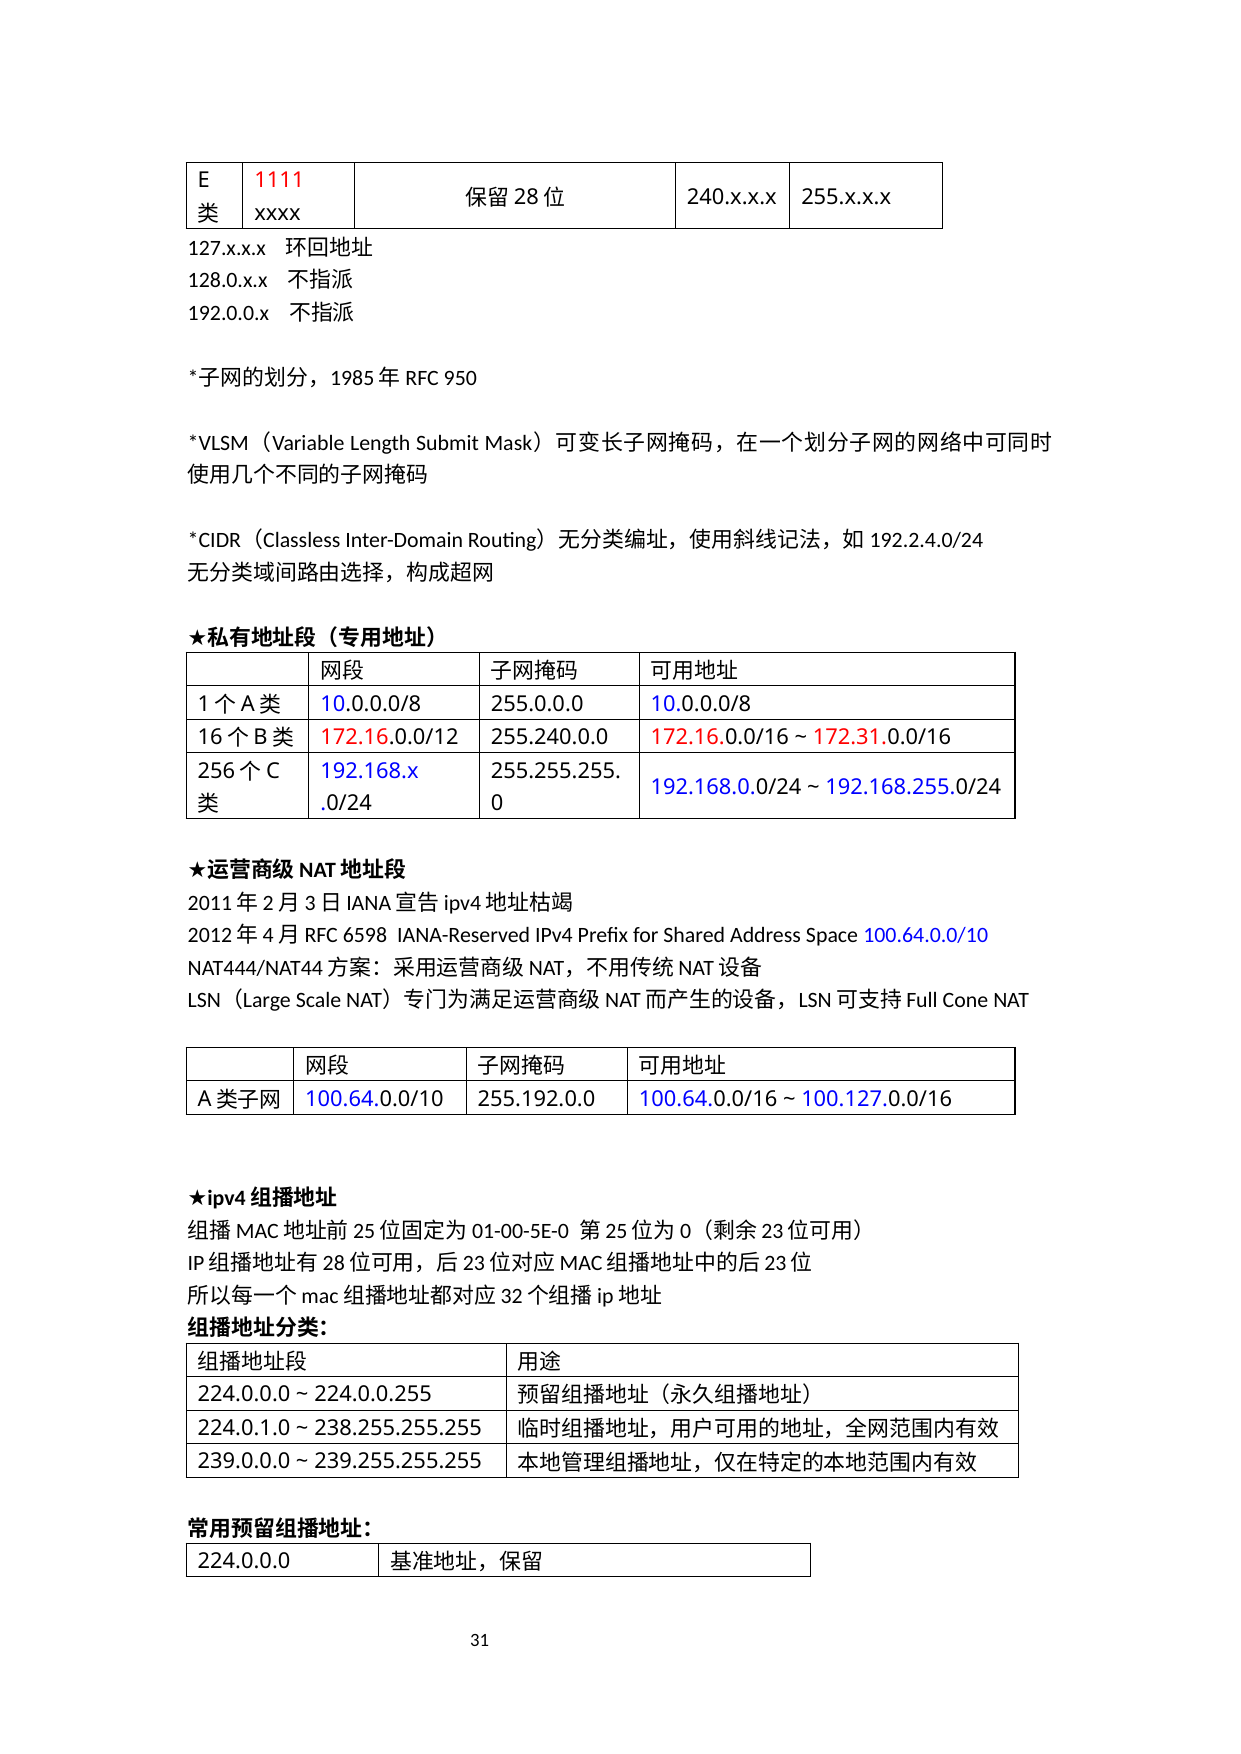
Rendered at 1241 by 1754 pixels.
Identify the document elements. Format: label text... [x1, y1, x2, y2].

table_cell 192.168.x.0/24 [309, 753, 479, 818]
table_cell 100.64.0.0/16 ~ 100.127.0.0/16 [628, 1081, 1014, 1114]
table_cell 224.0.0.0 ~ 224.0.0.255 [187, 1377, 506, 1409]
text ★私有地址段（专用地址） [187, 619, 1053, 652]
text 128.0.x.x 不指派 [187, 262, 1053, 294]
table_header [187, 653, 308, 685]
text 无分类域间路由选择，构成超网 [187, 554, 1053, 587]
table_cell 240.x.x.x [676, 163, 789, 228]
table_cell 预留组播地址（永久组播地址） [507, 1377, 1018, 1409]
table_cell 255.192.0.0 [467, 1081, 627, 1114]
text 组播地址分类： [187, 1310, 1053, 1342]
text *VLSM（Variable Length Submit Mask）可变长子网掩码，在一个划分子网的网络中可同时使用几个不同的子网掩码 [187, 424, 1053, 489]
table_cell 临时组播地址，用户可用的地址，全网范围内有效 [507, 1411, 1018, 1443]
text 127.x.x.x 环回地址 [187, 229, 1053, 262]
text 2011年2月3日IANA宣告ipv4地址枯竭 [187, 884, 1053, 917]
table_header 子网掩码 [480, 653, 639, 685]
text ★ipv4组播地址 [187, 1180, 1053, 1212]
table_cell 255.x.x.x [790, 163, 942, 228]
text 192.0.0.x 不指派 [187, 294, 1053, 327]
table_cell 255.240.0.0 [480, 720, 639, 752]
table_cell 255.0.0.0 [480, 686, 639, 719]
table_cell 10.0.0.0/8 [309, 686, 479, 719]
table_cell 239.0.0.0 ~ 239.255.255.255 [187, 1444, 506, 1477]
table_cell 10.0.0.0/8 [640, 686, 1014, 719]
text 所以每一个mac组播地址都对应32个组播ip地址 [187, 1277, 1053, 1310]
table_cell 100.64.0.0/10 [294, 1081, 466, 1114]
table_header 可用地址 [640, 653, 1014, 685]
table_cell 224.0.1.0 ~ 238.255.255.255 [187, 1411, 506, 1443]
text IP组播地址有28位可用，后23位对应MAC组播地址中的后23位 [187, 1245, 1053, 1277]
table_cell 255.255.255.0 [480, 753, 639, 818]
table_header 组播地址段 [187, 1344, 506, 1376]
table_cell E类 [187, 163, 242, 228]
text *子网的划分，1985年 RFC 950 [187, 359, 1053, 392]
text LSN（Large Scale NAT）专门为满足运营商级NAT而产生的设备，LSN可支持Full Cone NAT [187, 982, 1053, 1014]
text 组播MAC地址前25位固定为 01-00-5E-0 第25位为0（剩余23位可用） [187, 1212, 1053, 1245]
table_cell 1111 xxxx [243, 163, 354, 228]
table_cell 16个B类 [187, 720, 308, 752]
table_header 网段 [309, 653, 479, 685]
table_cell 1个A类 [187, 686, 308, 719]
table_header 网段 [294, 1048, 466, 1080]
text 2012年4月RFC 6598 IANA-Reserved IPv4 Prefix for Shared Address Space 100.64.0.0/10 [187, 917, 1053, 949]
table_cell 保留 28位 [355, 163, 675, 228]
table_header 可用地址 [628, 1048, 1014, 1080]
table_header 基准地址，保留 [379, 1544, 810, 1576]
table_cell A类子网 [187, 1081, 293, 1114]
table_cell 192.168.0.0/24 ~ 192.168.255.0/24 [640, 753, 1014, 818]
table_cell 本地管理组播地址，仅在特定的本地范围内有效 [507, 1444, 1018, 1477]
table_cell 256个C类 [187, 753, 308, 818]
table_header 子网掩码 [467, 1048, 627, 1080]
table_cell 172.16.0.0/12 [309, 720, 479, 752]
text ★运营商级NAT地址段 [187, 852, 1053, 884]
text 常用预留组播地址： [187, 1510, 1053, 1543]
table_header 224.0.0.0 [187, 1544, 378, 1576]
table_header 用途 [507, 1344, 1018, 1376]
table_header [187, 1048, 293, 1080]
table_cell 172.16.0.0/16 ~ 172.31.0.0/16 [640, 720, 1014, 752]
text *CIDR（Classless Inter-Domain Routing）无分类编址，使用斜线记法，如 192.2.4.0/24 [187, 522, 1053, 554]
text NAT444/NAT44方案：采用运营商级NAT，不用传统NAT设备 [187, 949, 1053, 982]
